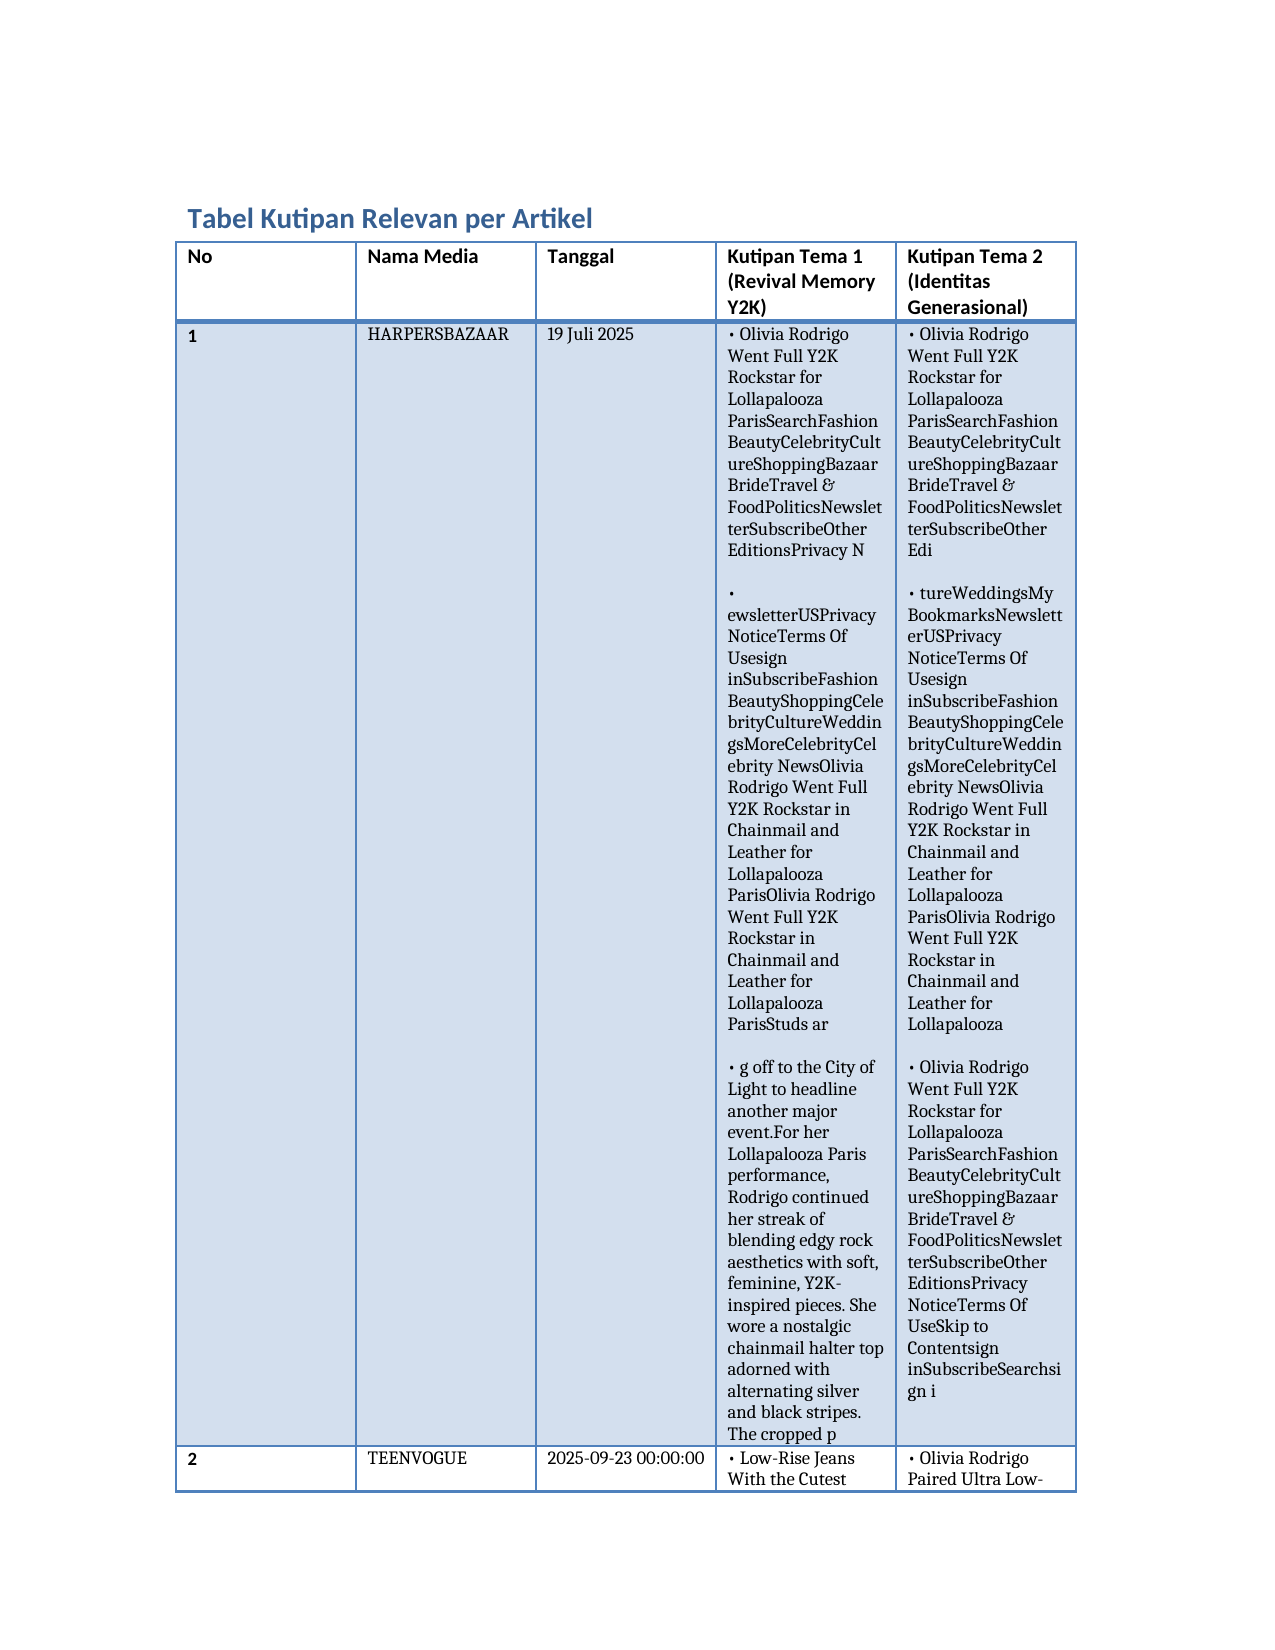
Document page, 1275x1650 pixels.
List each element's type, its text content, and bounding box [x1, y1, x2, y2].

table_cell 19 Juli 2025 [537, 324, 715, 1445]
table_header Kutipan Tema 1 (Revival Memory Y2K) [717, 243, 895, 319]
table_header No [177, 243, 355, 319]
subtitle Tabel Kutipan Relevan per Artikel [187, 200, 1087, 236]
table_cell 2 [177, 1447, 355, 1490]
table_cell 2025-09-23 00:00:00 [537, 1447, 715, 1490]
table_cell • Olivia Rodrigo Went Full Y2K Rockstar for Lollapalooza ParisSearchFashionBeautyCelebrityCultureShoppingBazaar BrideTravel & FoodPoliticsNewsletterSubscribeOther EditionsPrivacy N • ewsletterUSPrivacy NoticeTerms Of Usesign inSubscribeFashionBeautyShoppingCelebrityCultureWeddingsMoreCelebrityCelebrity NewsOlivia Rodrigo Went Full Y2K Rockstar in Chainmail and Leather for Lollapalooza ParisOlivia Rodrigo Went Full Y2K Rockstar in Chainmail and Leather for Lollapalooza ParisStuds ar • g off to the City of Light to headline another major event.For her Lollapalooza Paris performance, Rodrigo continued her streak of blending edgy rock aesthetics with soft, feminine, Y2K-inspired pieces. She wore a nostalgic chainmail halter top adorned with alternating silver and black stripes. The cropped p [717, 324, 895, 1445]
table_header Tanggal [537, 243, 715, 319]
table_cell HARPERSBAZAAR [357, 324, 535, 1445]
table_header Kutipan Tema 2 (Identitas Generasional) [897, 243, 1075, 319]
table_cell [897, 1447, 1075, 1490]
table_cell TEENVOGUE [357, 1447, 535, 1490]
table_cell 1 [177, 324, 355, 1445]
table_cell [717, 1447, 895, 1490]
table_cell • Olivia Rodrigo Went Full Y2K Rockstar for Lollapalooza ParisSearchFashionBeautyCelebrityCultureShoppingBazaar BrideTravel & FoodPoliticsNewsletterSubscribeOther Edi • tureWeddingsMy BookmarksNewsletterUSPrivacy NoticeTerms Of Usesign inSubscribeFashionBeautyShoppingCelebrityCultureWeddingsMoreCelebrityCelebrity NewsOlivia Rodrigo Went Full Y2K Rockstar in Chainmail and Leather for Lollapalooza ParisOlivia Rodrigo Went Full Y2K Rockstar in Chainmail and Leather for Lollapalooza • Olivia Rodrigo Went Full Y2K Rockstar for Lollapalooza ParisSearchFashionBeautyCelebrityCultureShoppingBazaar BrideTravel & FoodPoliticsNewsletterSubscribeOther EditionsPrivacy NoticeTerms Of UseSkip to Contentsign inSubscribeSearchsign i [897, 324, 1075, 1445]
table_header Nama Media [357, 243, 535, 319]
